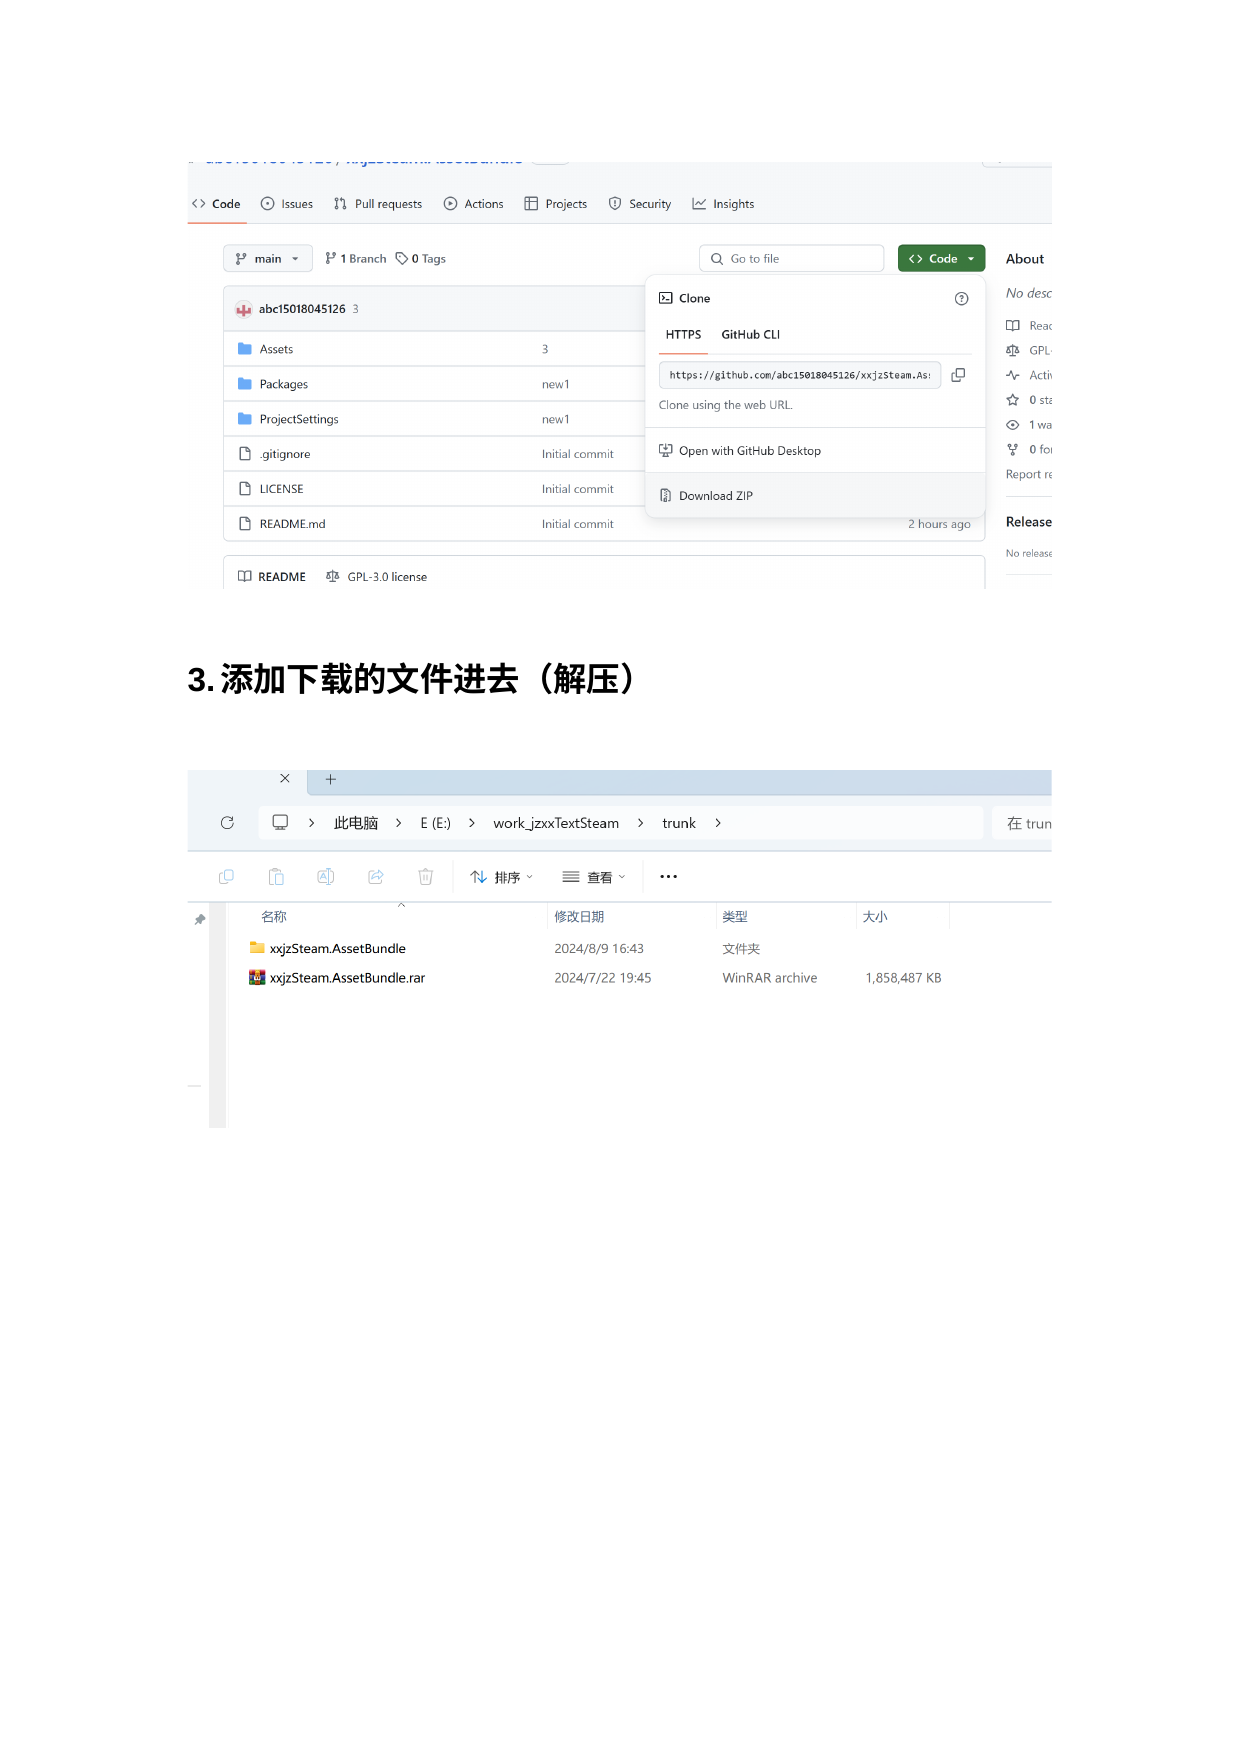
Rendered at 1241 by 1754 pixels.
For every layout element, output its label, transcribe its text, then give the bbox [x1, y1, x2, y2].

picture [187, 770, 1052, 1128]
subtitle 添加下载的文件进去（解压） [187, 644, 1053, 709]
picture [187, 162, 1052, 589]
